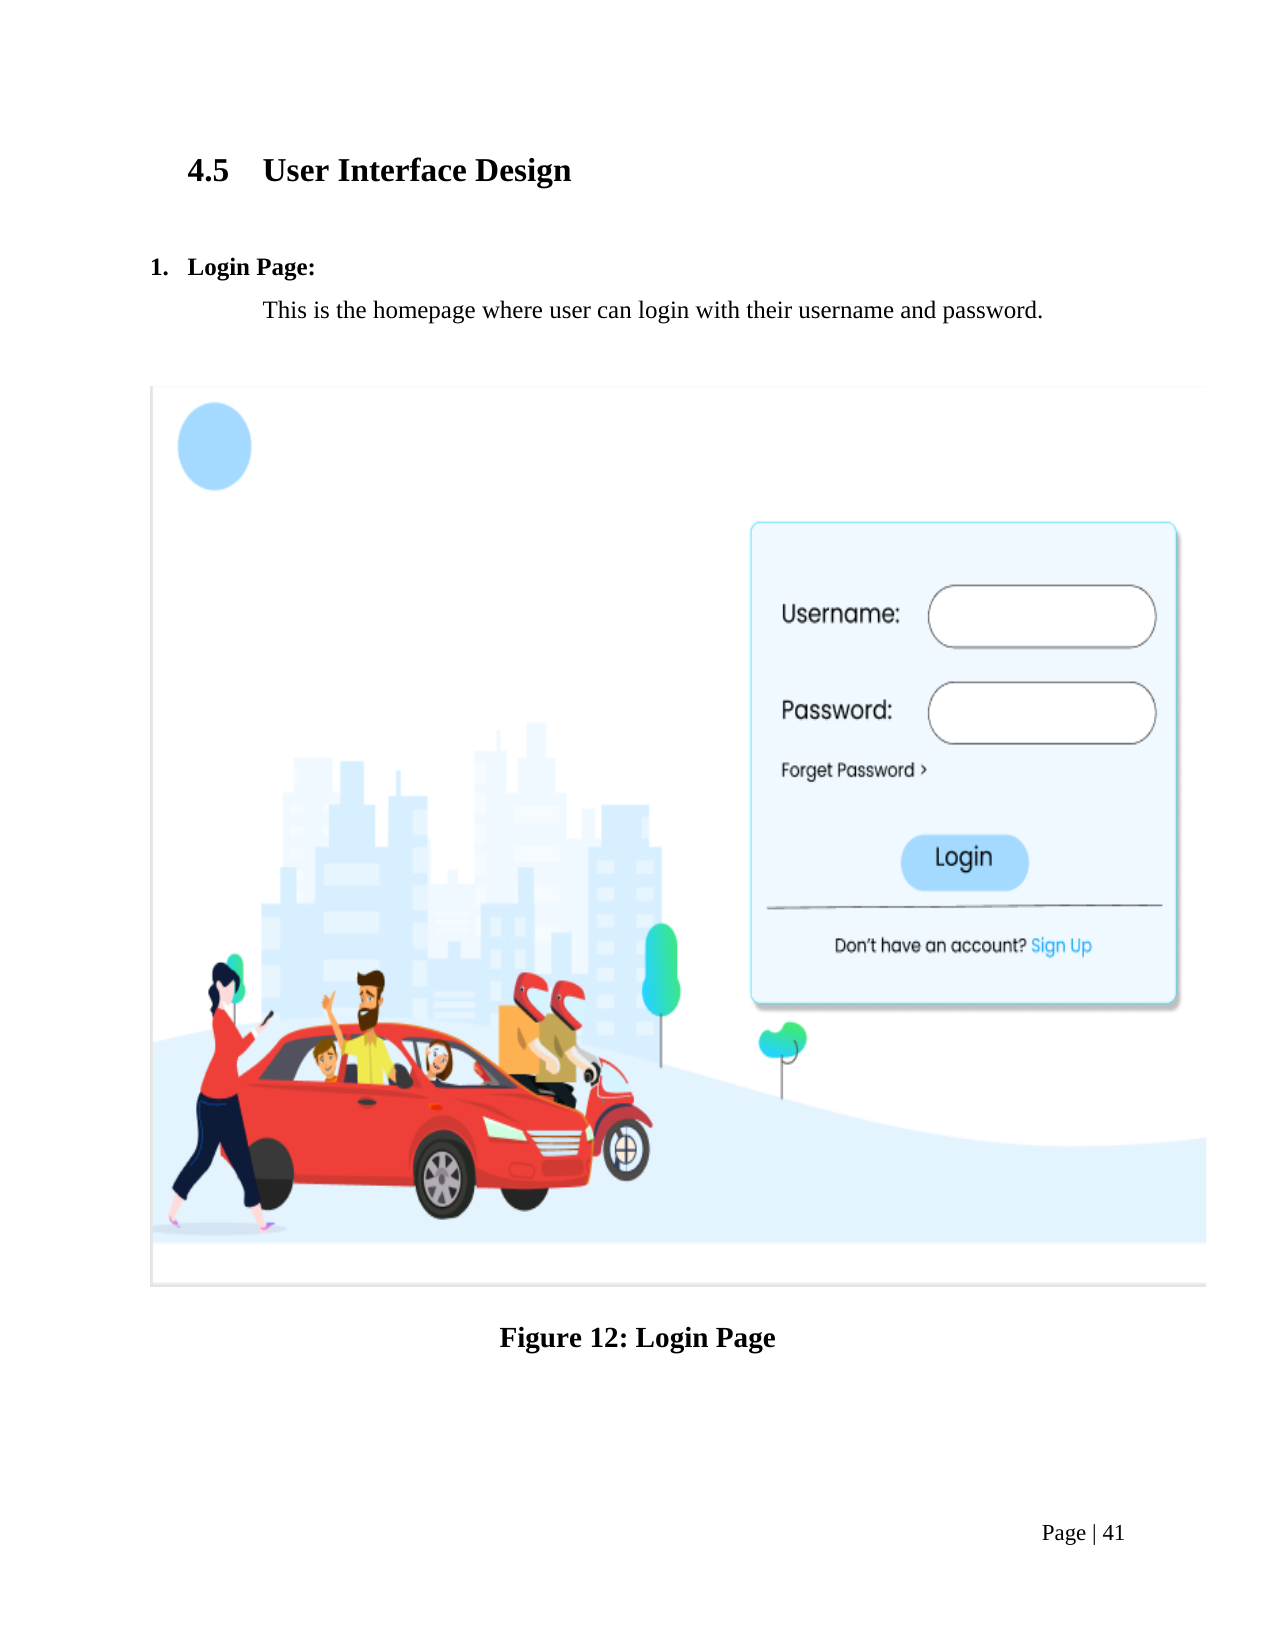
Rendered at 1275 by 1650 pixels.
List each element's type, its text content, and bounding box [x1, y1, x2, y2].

text Figure 12: Login Page [150, 1320, 1125, 1353]
picture [150, 386, 1207, 1287]
text This is the homepage where user can login with their username and password. [262, 296, 1125, 324]
list Login Page: [150, 252, 1125, 281]
subtitle User Interface Design [187, 150, 1125, 188]
